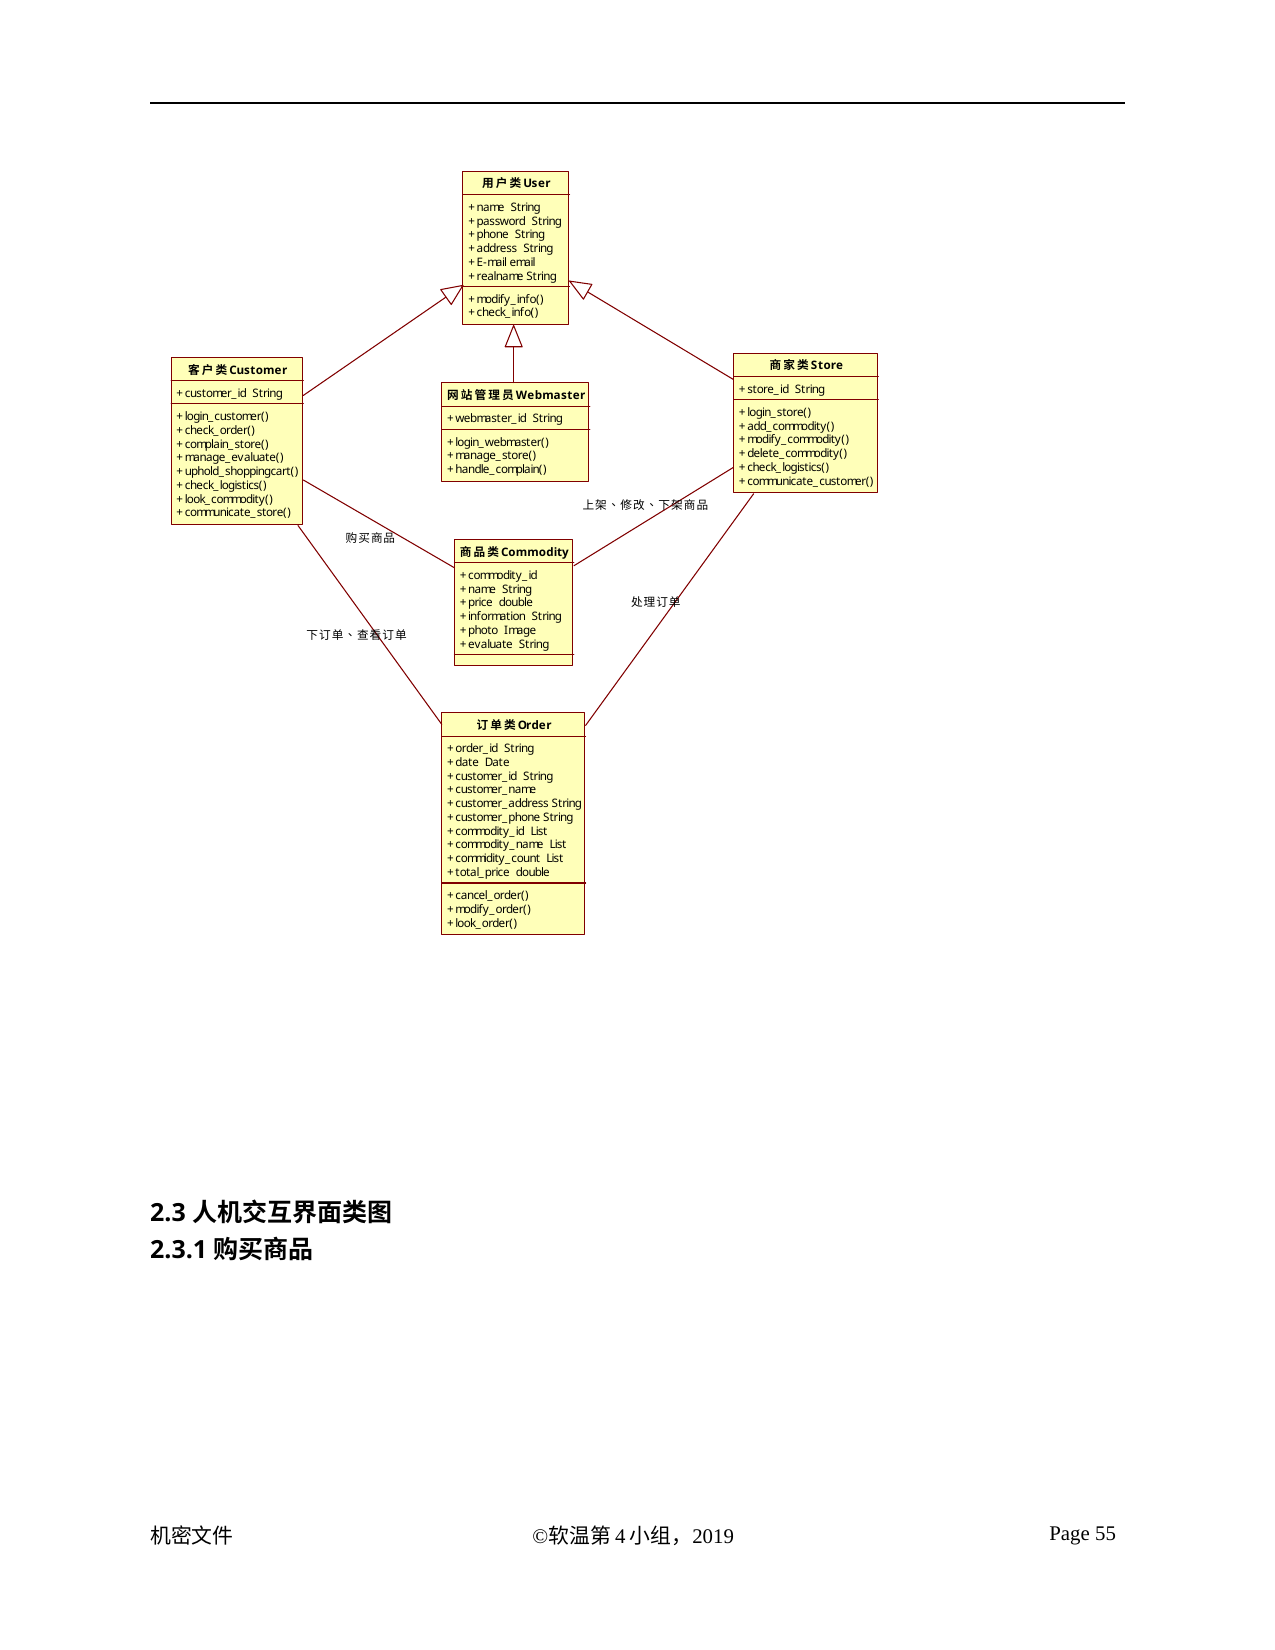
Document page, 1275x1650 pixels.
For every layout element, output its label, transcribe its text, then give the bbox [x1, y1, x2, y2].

list 人机交互界面类图 [150, 1193, 1125, 1229]
list 购买商品 [150, 1229, 1125, 1265]
